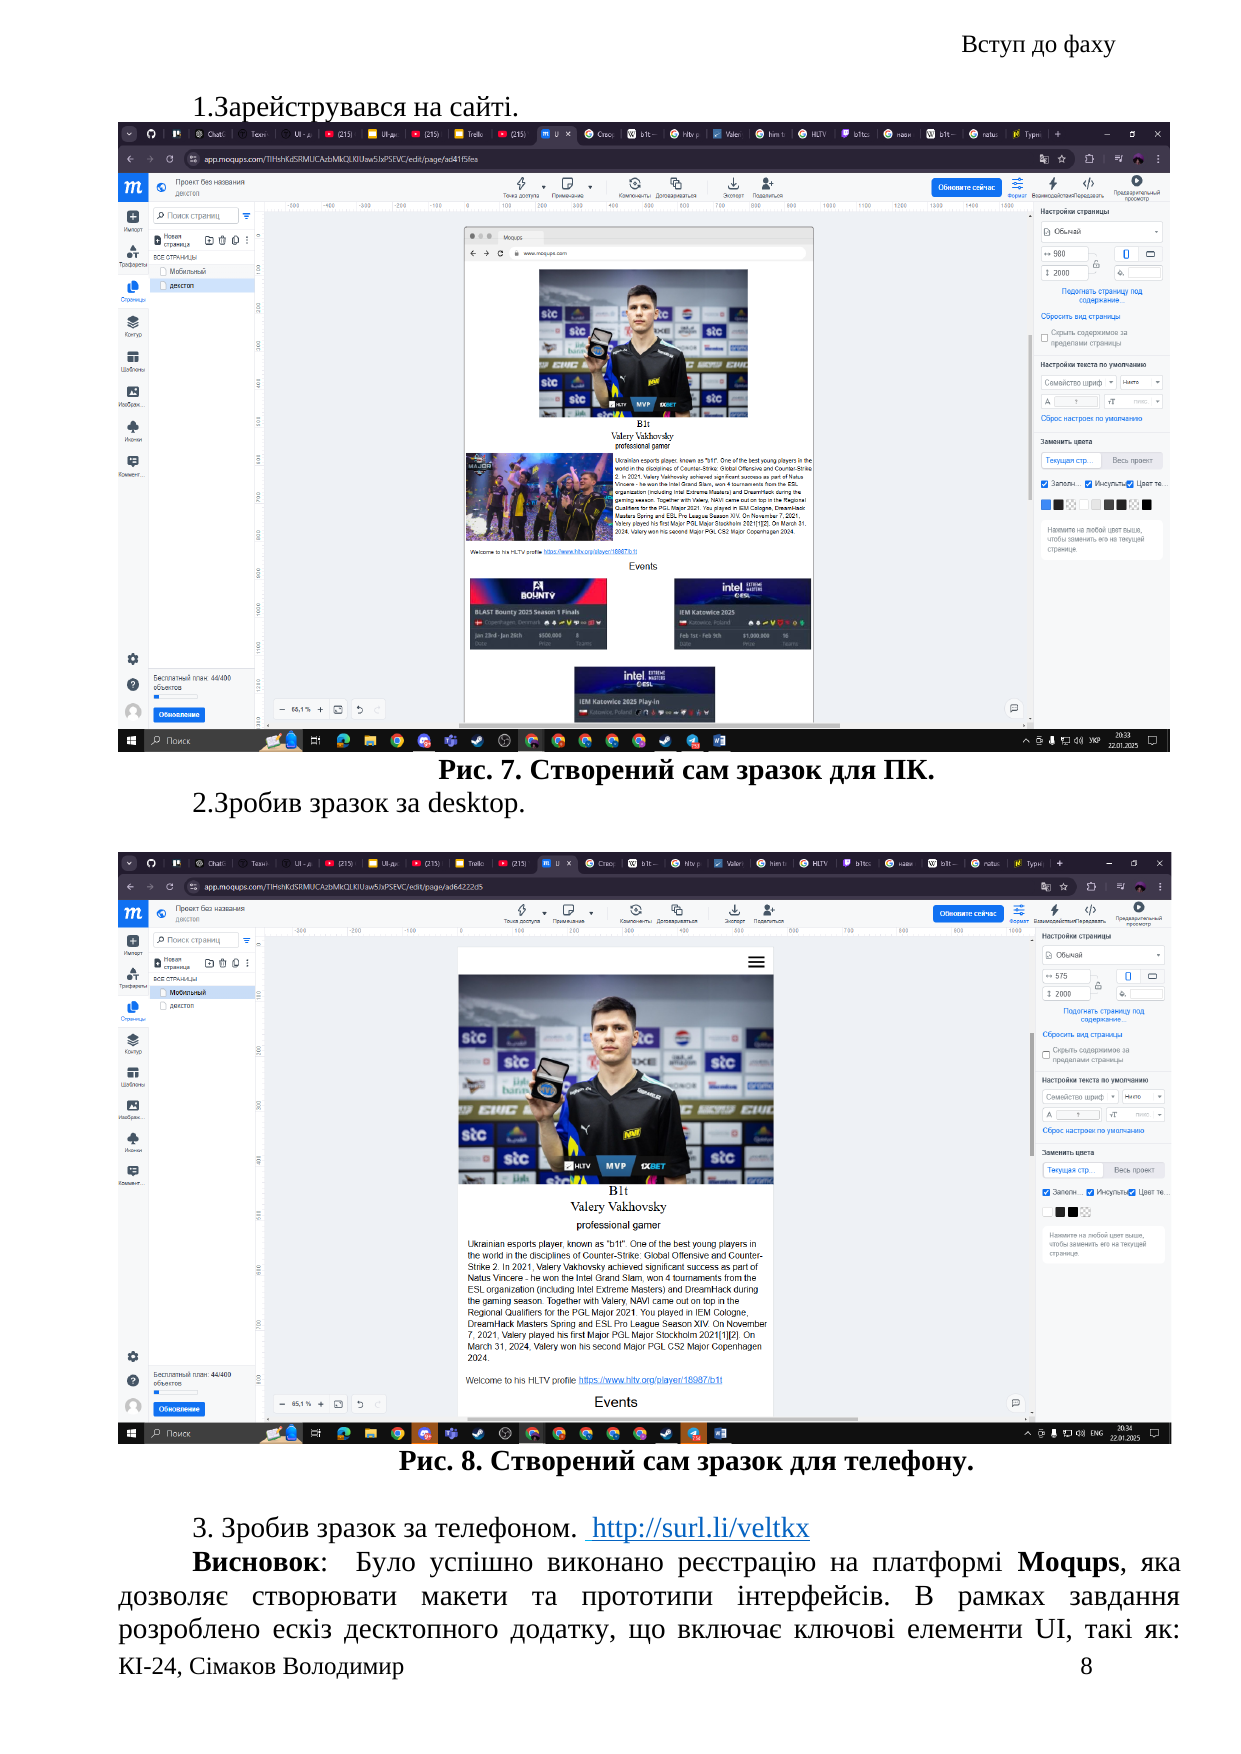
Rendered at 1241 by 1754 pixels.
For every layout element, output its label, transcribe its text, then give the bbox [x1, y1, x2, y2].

text Рис. 8. Створений сам зразок для телефону. [118, 1443, 1181, 1477]
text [118, 1544, 1181, 1645]
picture [118, 852, 1172, 1444]
text 2.Зробив зразок за desktop. [118, 785, 1181, 819]
text 1.Зарейструвався на сайті. [118, 89, 1181, 122]
text 3. Зробив зразок за телефоном. http://surl.li/veltkx [118, 1511, 1181, 1544]
text Рис. 7. Створений сам зразок для ПК. [118, 752, 1181, 785]
picture [118, 122, 1170, 752]
